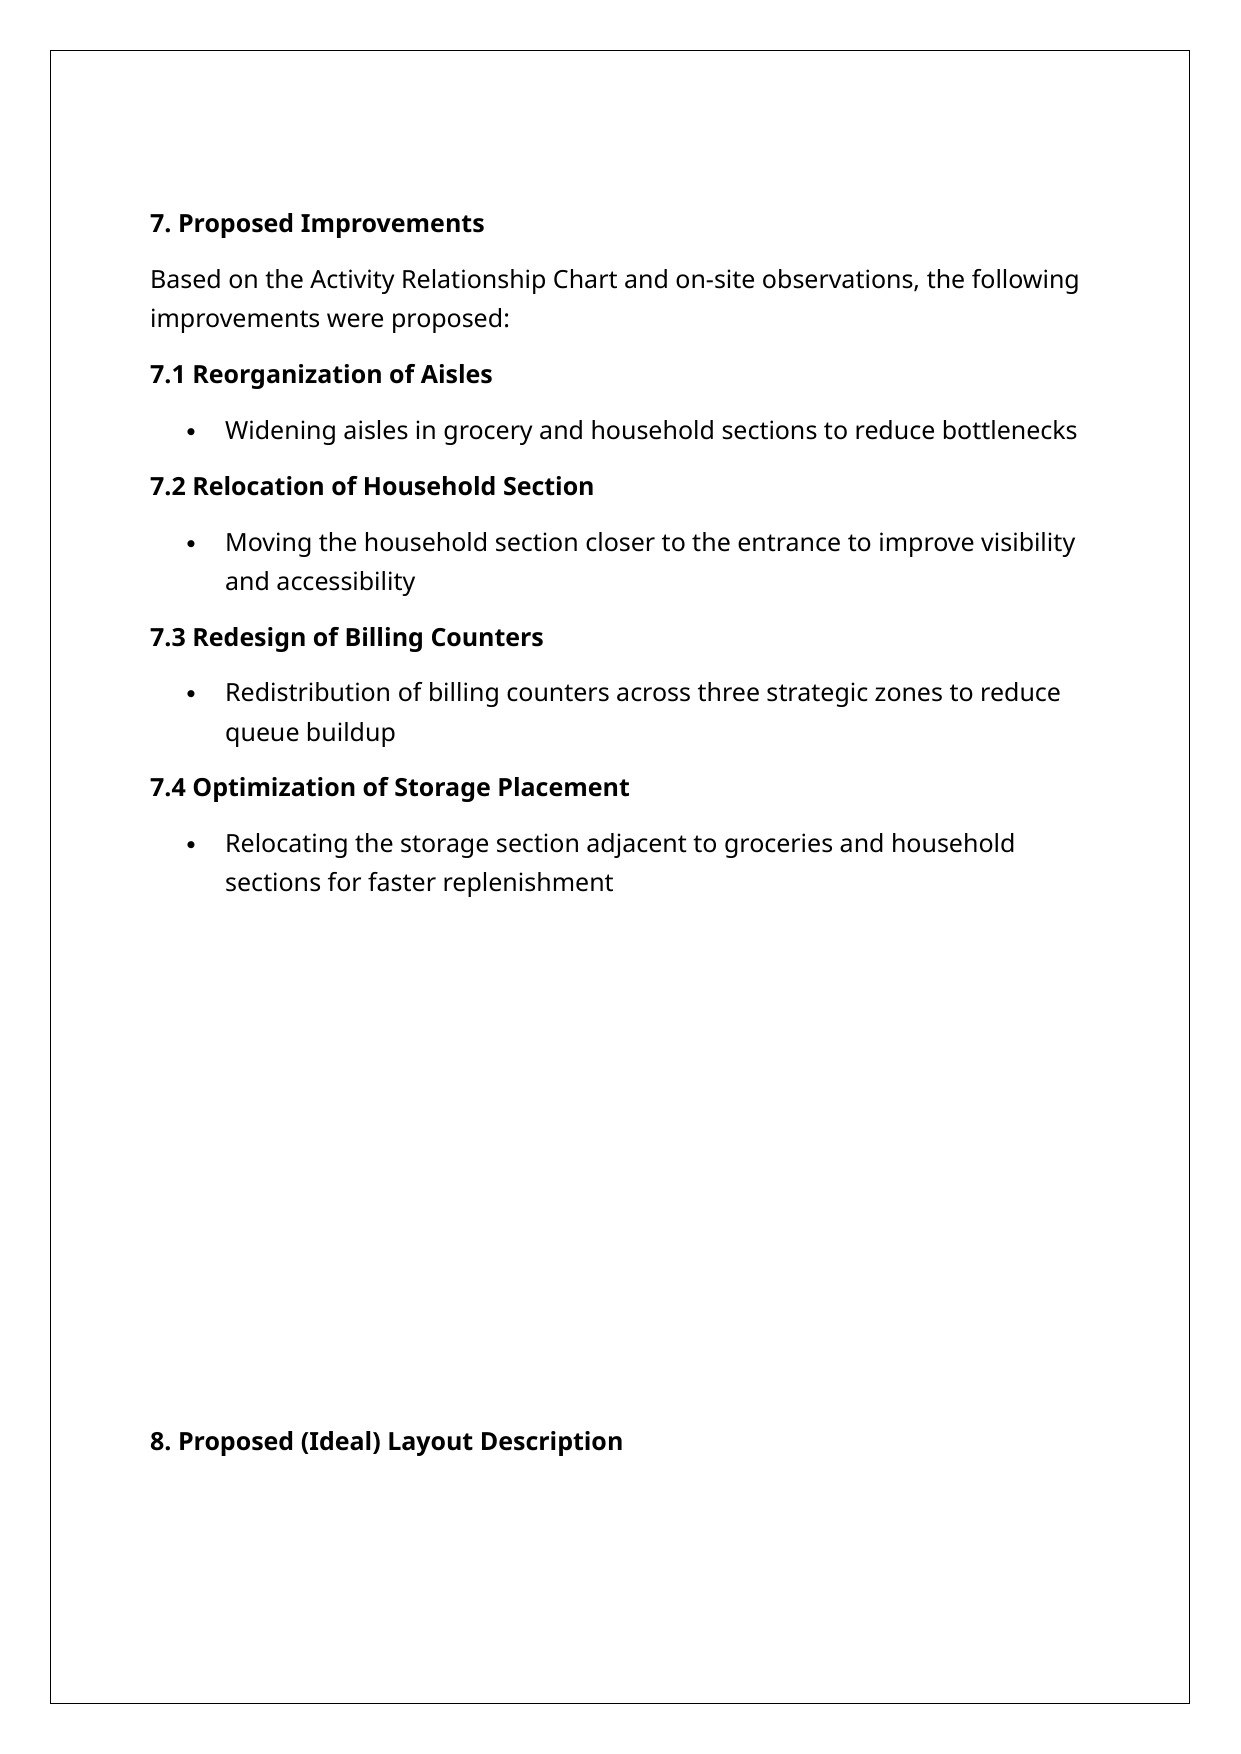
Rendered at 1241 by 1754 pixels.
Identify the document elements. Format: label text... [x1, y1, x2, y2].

text 7.3 Redesign of Billing Counters [150, 619, 1090, 653]
list Widening aisles in grocery and household sections to reduce bottlenecks [187, 412, 1090, 447]
text 8. Proposed (Ideal) Layout Description [150, 1423, 1090, 1457]
text 7.4 Optimization of Storage Placement [150, 770, 1090, 804]
text 7.2 Relocation of Household Section [150, 468, 1090, 502]
text 7. Proposed Improvements [150, 206, 1090, 240]
list Moving the household section closer to the entrance to improve visibility and accessibility [187, 524, 1090, 597]
text 7.1 Reorganization of Aisles [150, 357, 1090, 391]
text Based on the Activity Relationship Chart and on-site observations, the following improvements were proposed: [150, 262, 1090, 335]
list Redistribution of billing counters across three strategic zones to reduce queue buildup [187, 675, 1090, 748]
list Relocating the storage section adjacent to groceries and household sections for faster replenishment [187, 826, 1090, 899]
